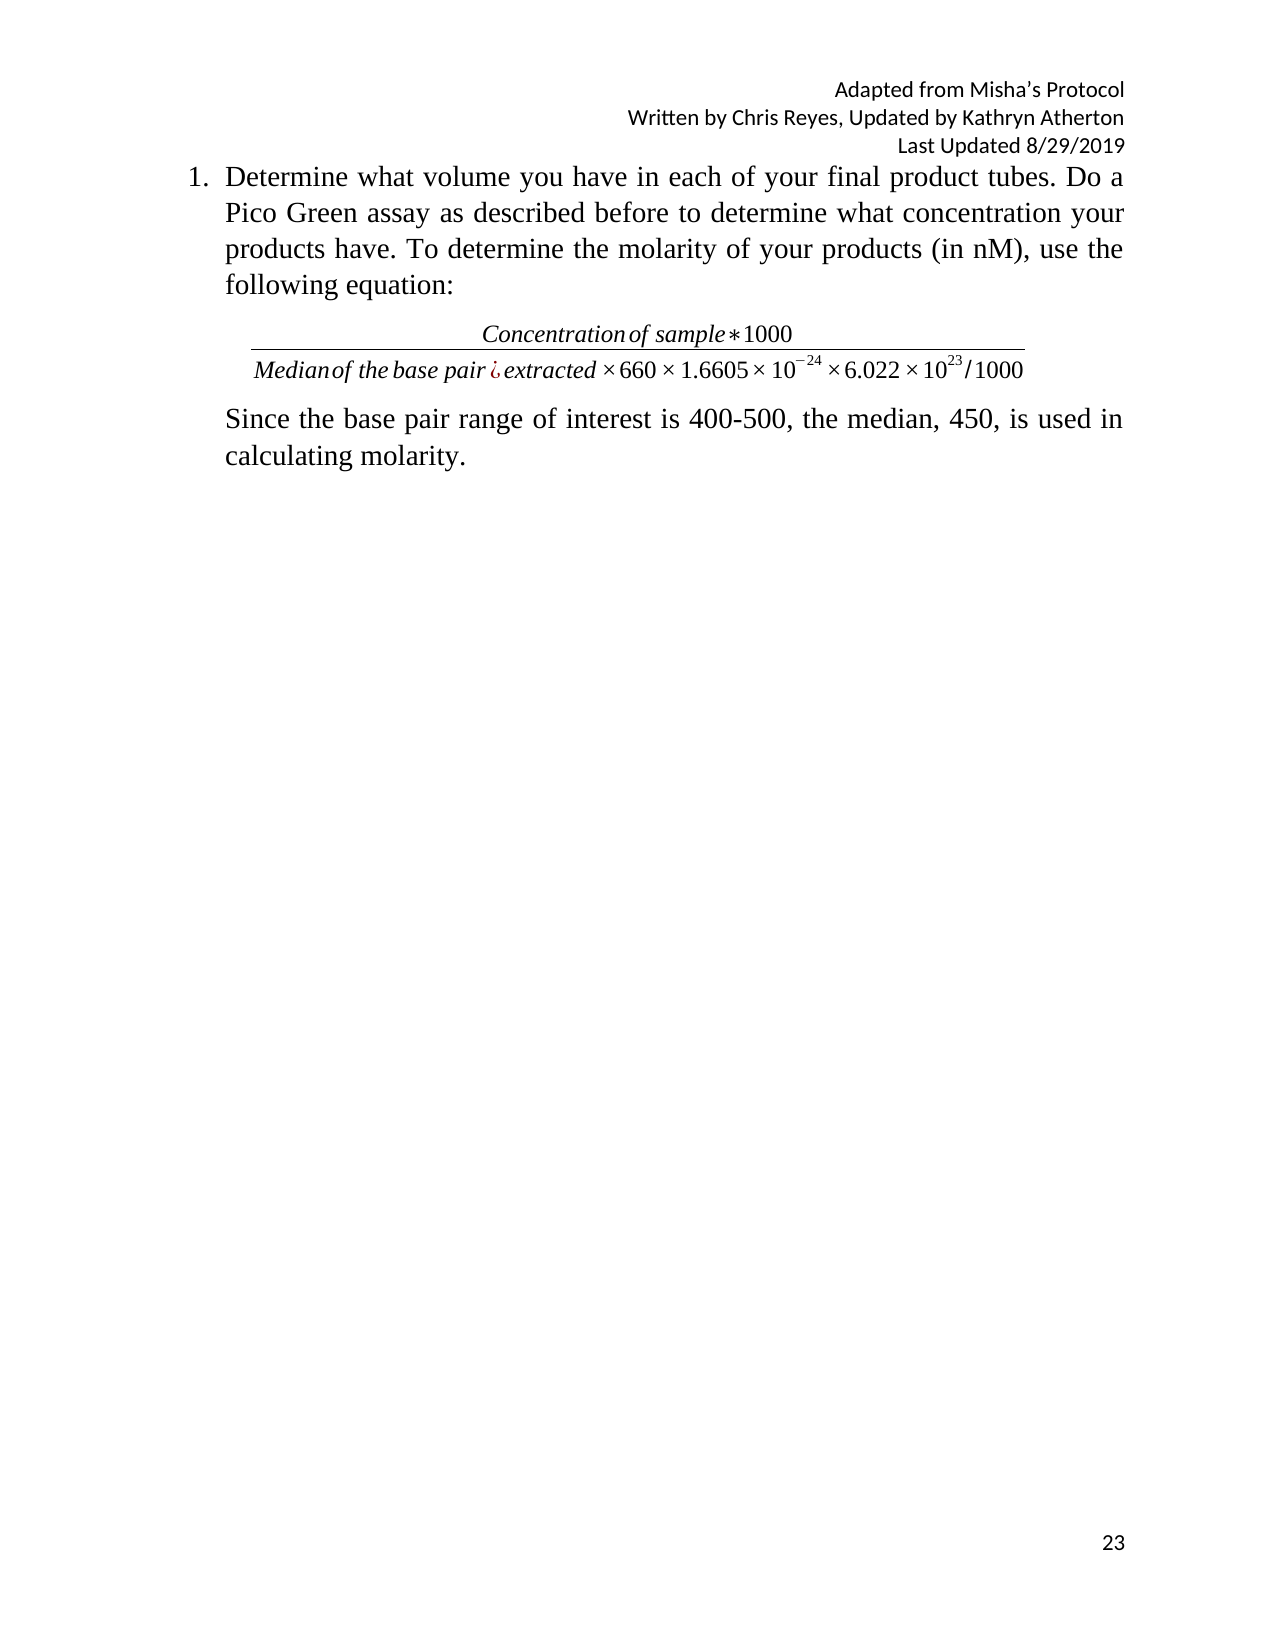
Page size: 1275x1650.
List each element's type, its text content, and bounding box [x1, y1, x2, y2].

list Determine what volume you have in each of your final product tubes. Do a Pico Green assay as described before to determine what concentration your products have. To determine the molarity of your products (in nM), use the following equation: [187, 159, 1125, 301]
text Since the base pair range of interest is 400-500, the median, 450, is used in calculating molarity. [225, 402, 1125, 471]
